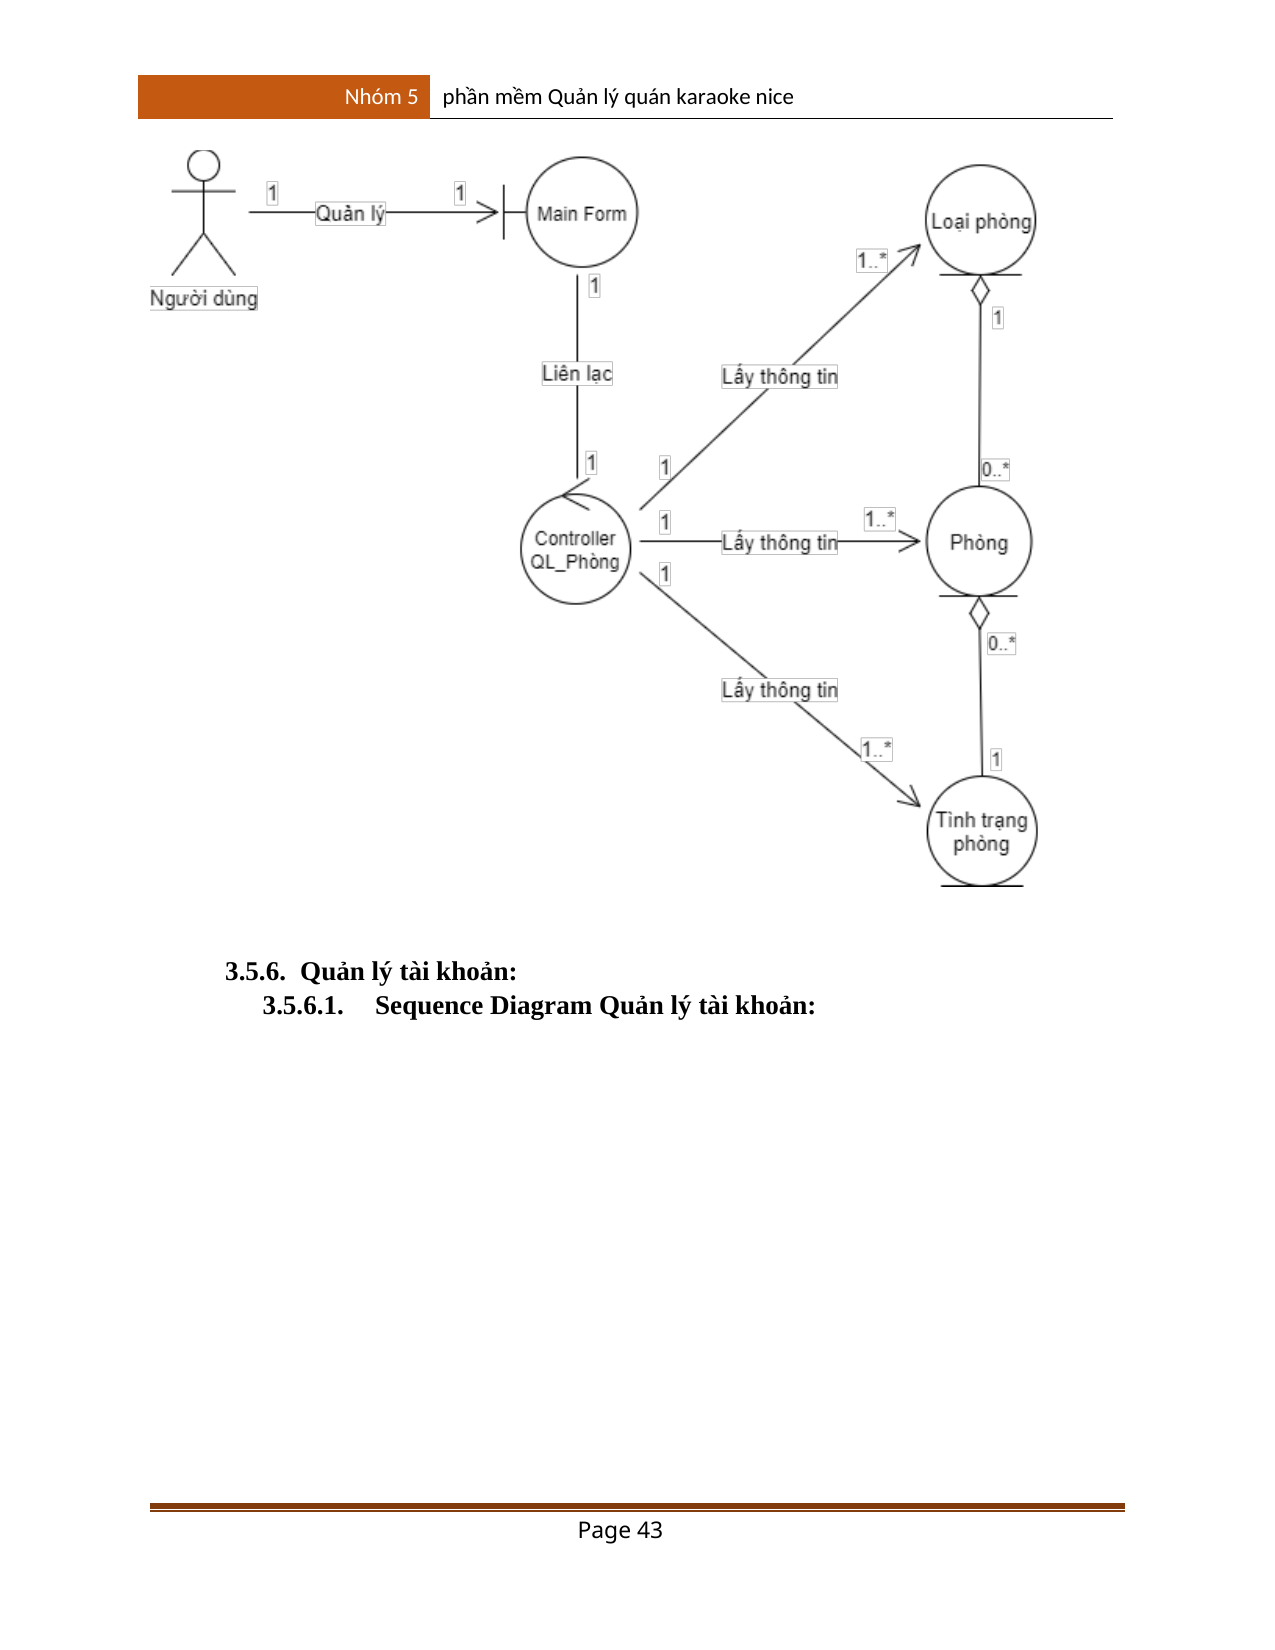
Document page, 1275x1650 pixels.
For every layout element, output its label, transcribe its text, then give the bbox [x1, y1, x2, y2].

list Sequence Diagram Quản lý tài khoản: [262, 989, 1125, 1020]
list Quản lý tài khoản: [225, 955, 1125, 986]
picture [150, 150, 1038, 887]
